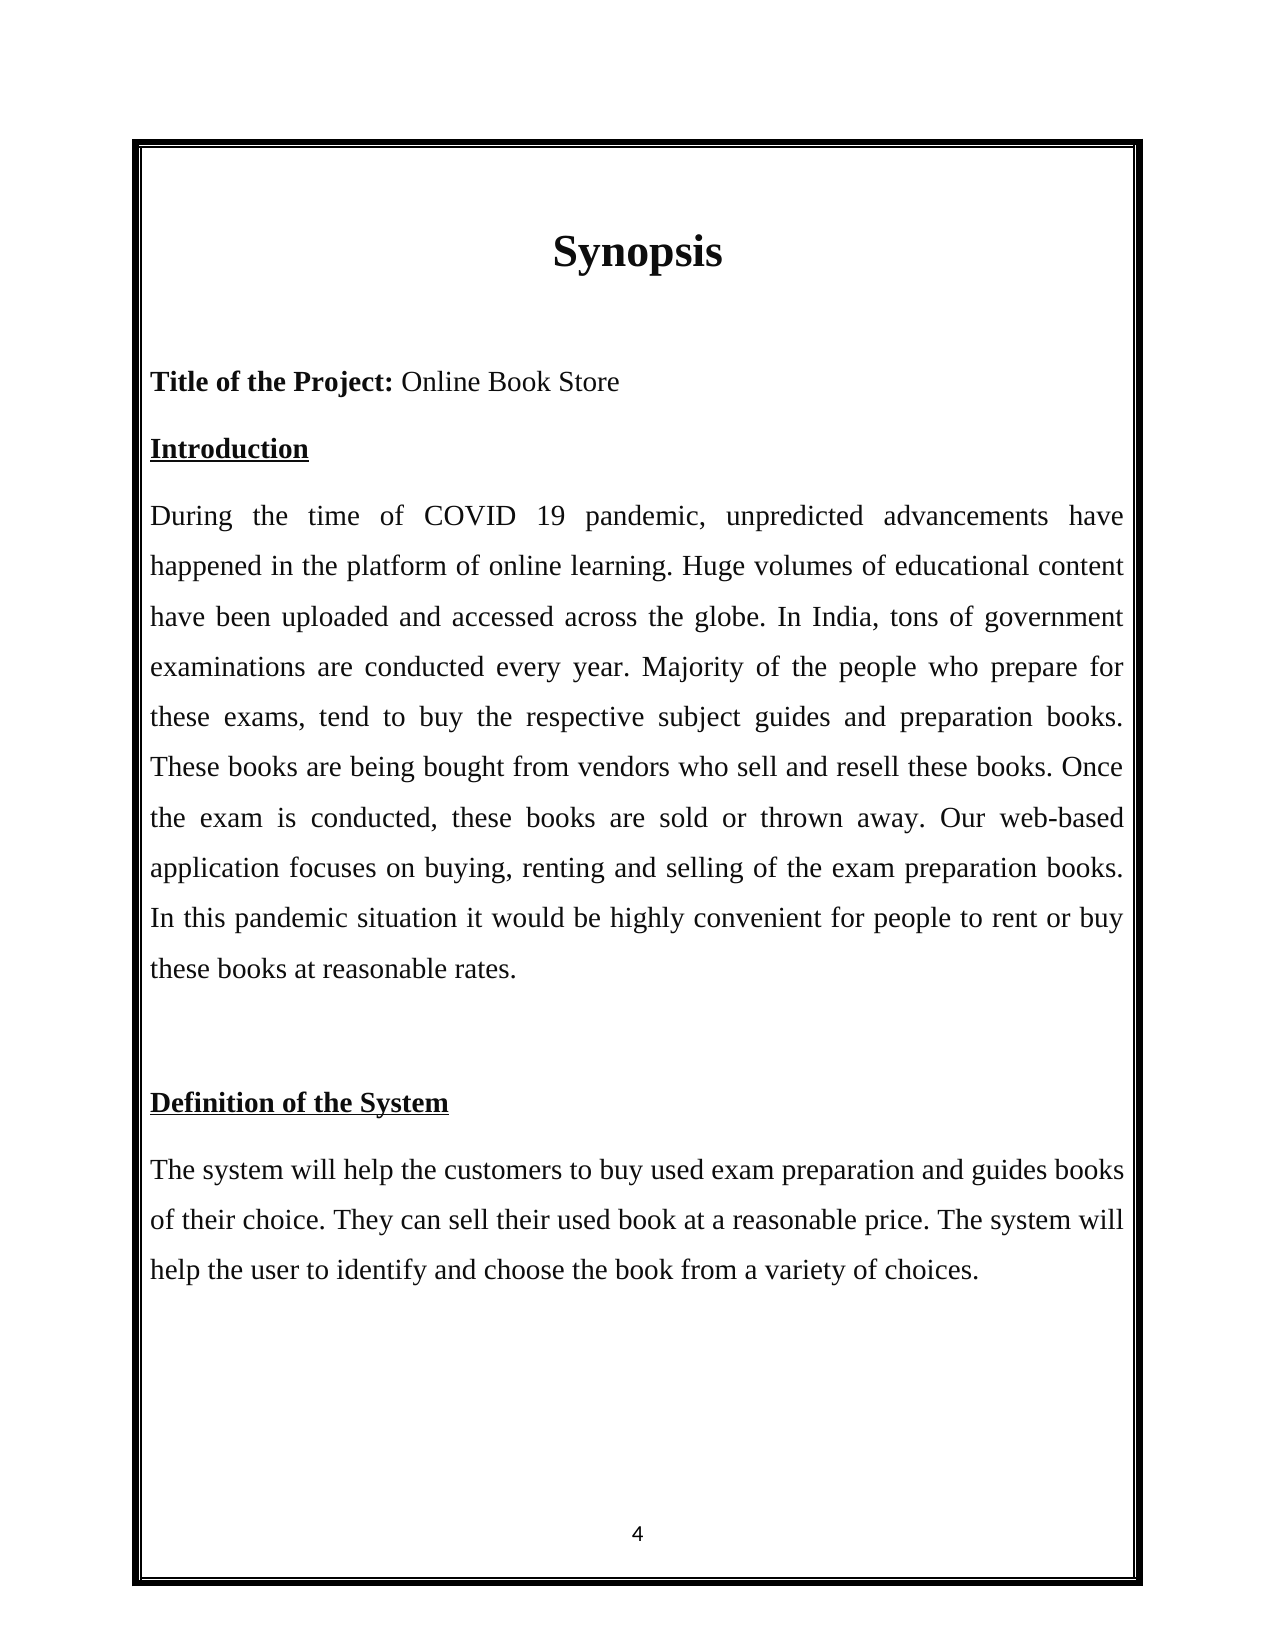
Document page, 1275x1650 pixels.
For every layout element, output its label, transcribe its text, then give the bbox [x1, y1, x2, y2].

text During the time of COVID 19 pandemic, unpredicted advancements have happened in the platform of online learning. Huge volumes of educational content have been uploaded and accessed across the globe. In India, tons of government examinations are conducted every year. Majority of the people who prepare for these exams, tend to buy the respective subject guides and preparation books. These books are being bought from vendors who sell and resell these books. Once the exam is conducted, these books are sold or thrown away. Our web-based application focuses on buying, renting and selling of the exam preparation books. In this pandemic situation it would be highly convenient for people to rent or buy these books at reasonable rates. [150, 498, 1125, 984]
text The system will help the customers to buy used exam preparation and guides books of their choice. They can sell their used book at a reasonable price. The system will help the user to identify and choose the book from a variety of choices. [150, 1152, 1125, 1286]
text Synopsis [150, 223, 1125, 276]
text Title of the Project: Online Book Store [150, 364, 1125, 398]
text Introduction [150, 431, 1125, 464]
text Definition of the System [150, 1085, 1125, 1118]
